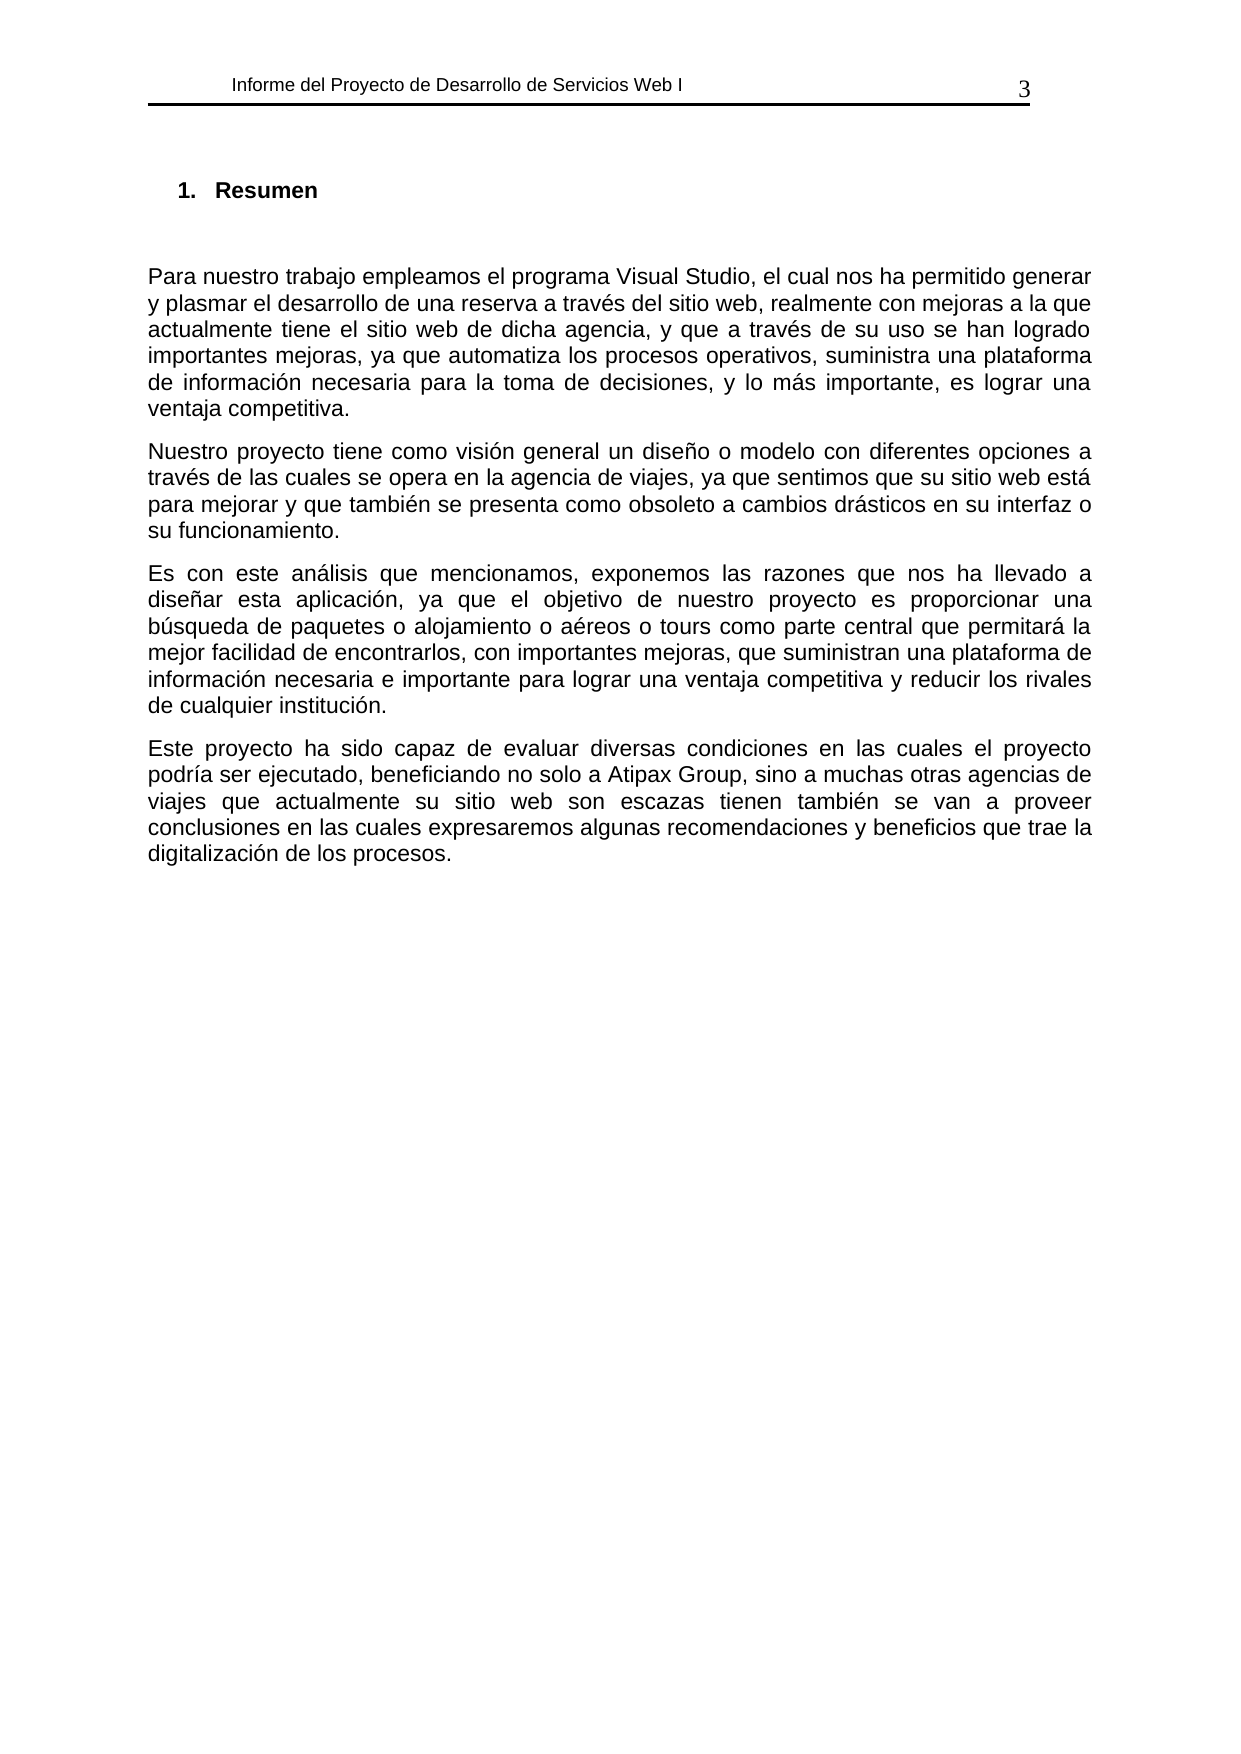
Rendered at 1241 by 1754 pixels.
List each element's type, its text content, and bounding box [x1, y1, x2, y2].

text Nuestro proyecto tiene como visión general un diseño o modelo con diferentes opciones a través de las cuales se opera en la agencia de viajes, ya que sentimos que su sitio web está para mejorar y que también se presenta como obsoleto a cambios drásticos en su interfaz o su funcionamiento. [148, 438, 1092, 543]
text Este proyecto ha sido capaz de evaluar diversas condiciones en las cuales el proyecto podría ser ejecutado, beneficiando no solo a Atipax Group, sino a muchas otras agencias de viajes que actualmente su sitio web son escazas tienen también se van a proveer conclusiones en las cuales expresaremos algunas recomendaciones y beneficios que trae la digitalización de los procesos. [148, 735, 1092, 867]
text Para nuestro trabajo empleamos el programa Visual Studio, el cual nos ha permitido generar y plasmar el desarrollo de una reserva a través del sitio web, realmente con mejoras a la que actualmente tiene el sitio web de dicha agencia, y que a través de su uso se han logrado importantes mejoras, ya que automatiza los procesos operativos, suministra una plataforma de información necesaria para la toma de decisiones, y lo más importante, es lograr una ventaja competitiva. [148, 263, 1092, 421]
subtitle Resumen [177, 177, 1092, 203]
text Es con este análisis que mencionamos, exponemos las razones que nos ha llevado a diseñar esta aplicación, ya que el objetivo de nuestro proyecto es proporcionar una búsqueda de paquetes o alojamiento o aéreos o tours como parte central que permitará la mejor facilidad de encontrarlos, con importantes mejoras, que suministran una plataforma de información necesaria e importante para lograr una ventaja competitiva y reducir los rivales de cualquier institución. [148, 560, 1092, 718]
